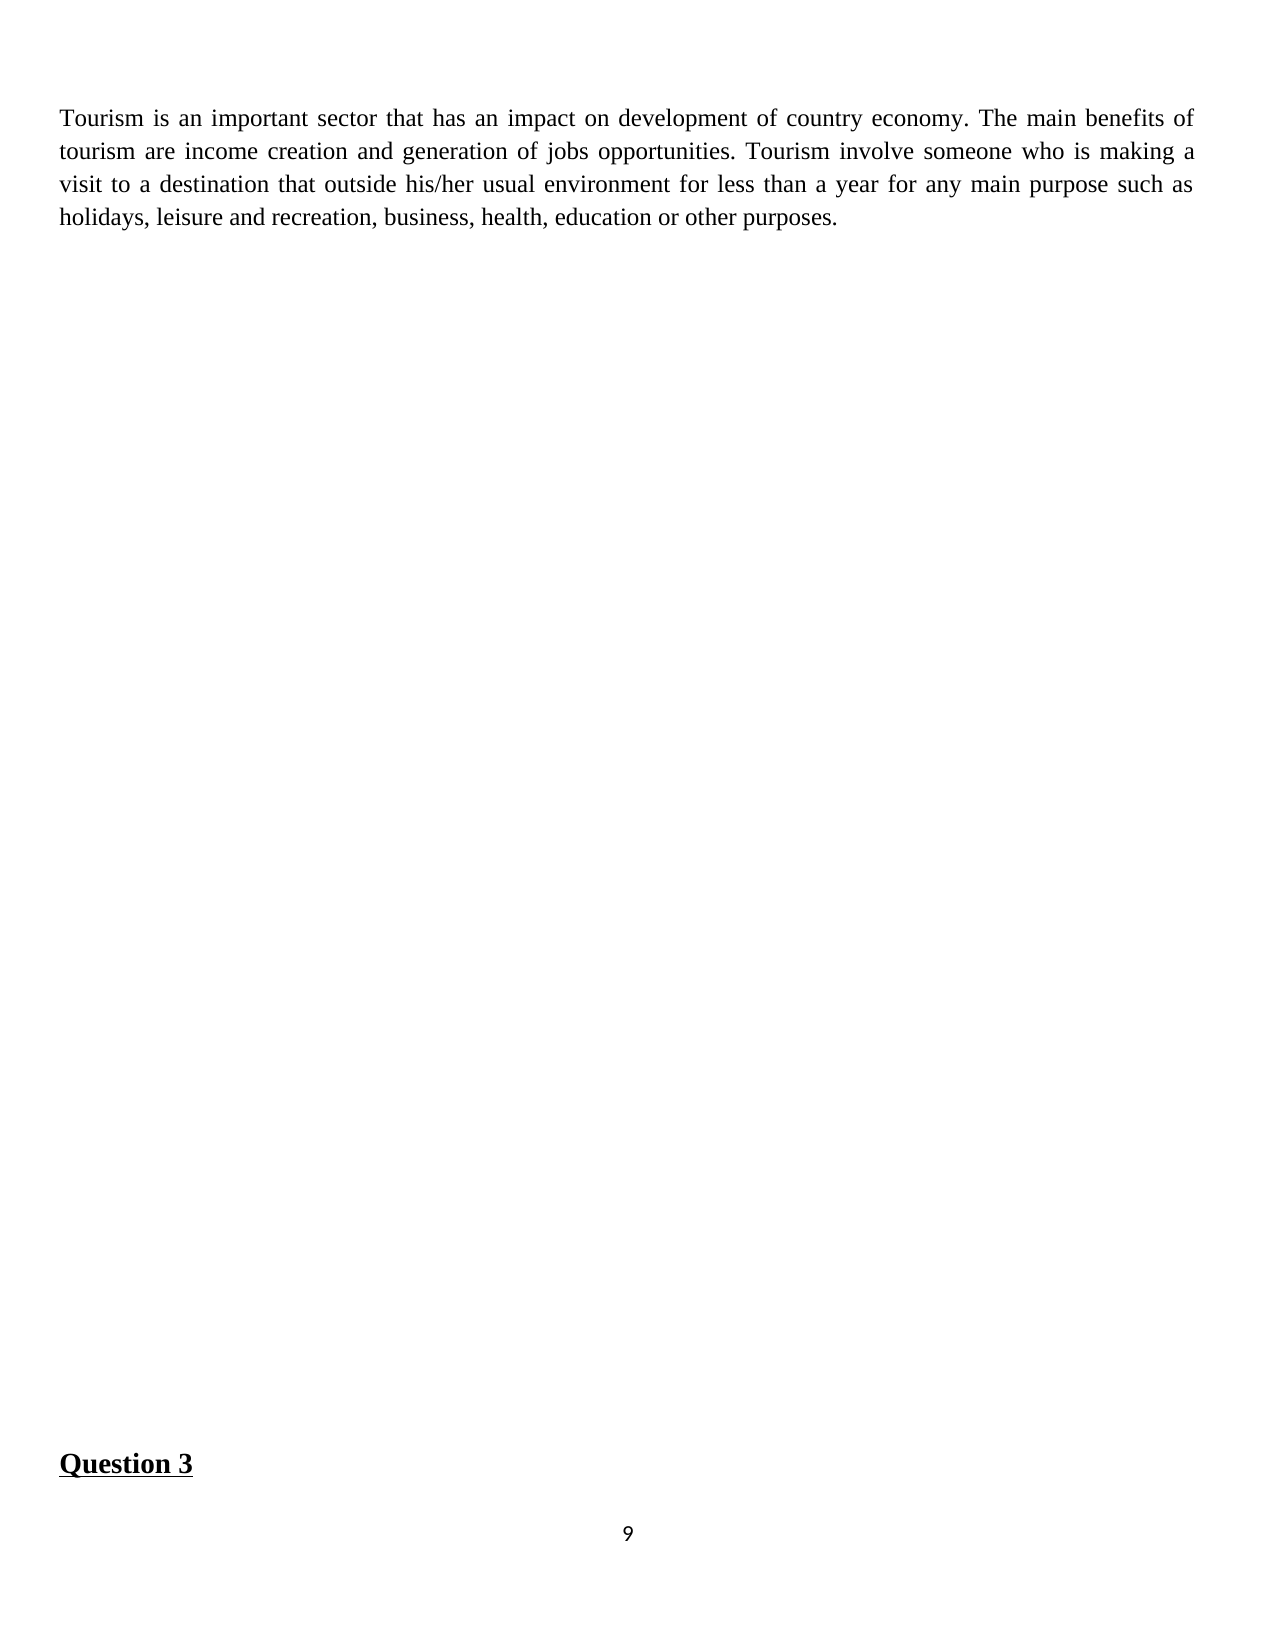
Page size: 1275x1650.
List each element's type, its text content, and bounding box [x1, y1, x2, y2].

text Tourism is an important sector that has an impact on development of country economy. The main benefits of tourism are income creation and generation of jobs opportunities. Tourism involve someone who is making a visit to a destination that outside his/her usual environment for less than a year for any main purpose such as holidays, leisure and recreation, business, health, education or other purposes. [59, 103, 1196, 231]
text Question 3 [59, 1447, 1196, 1480]
